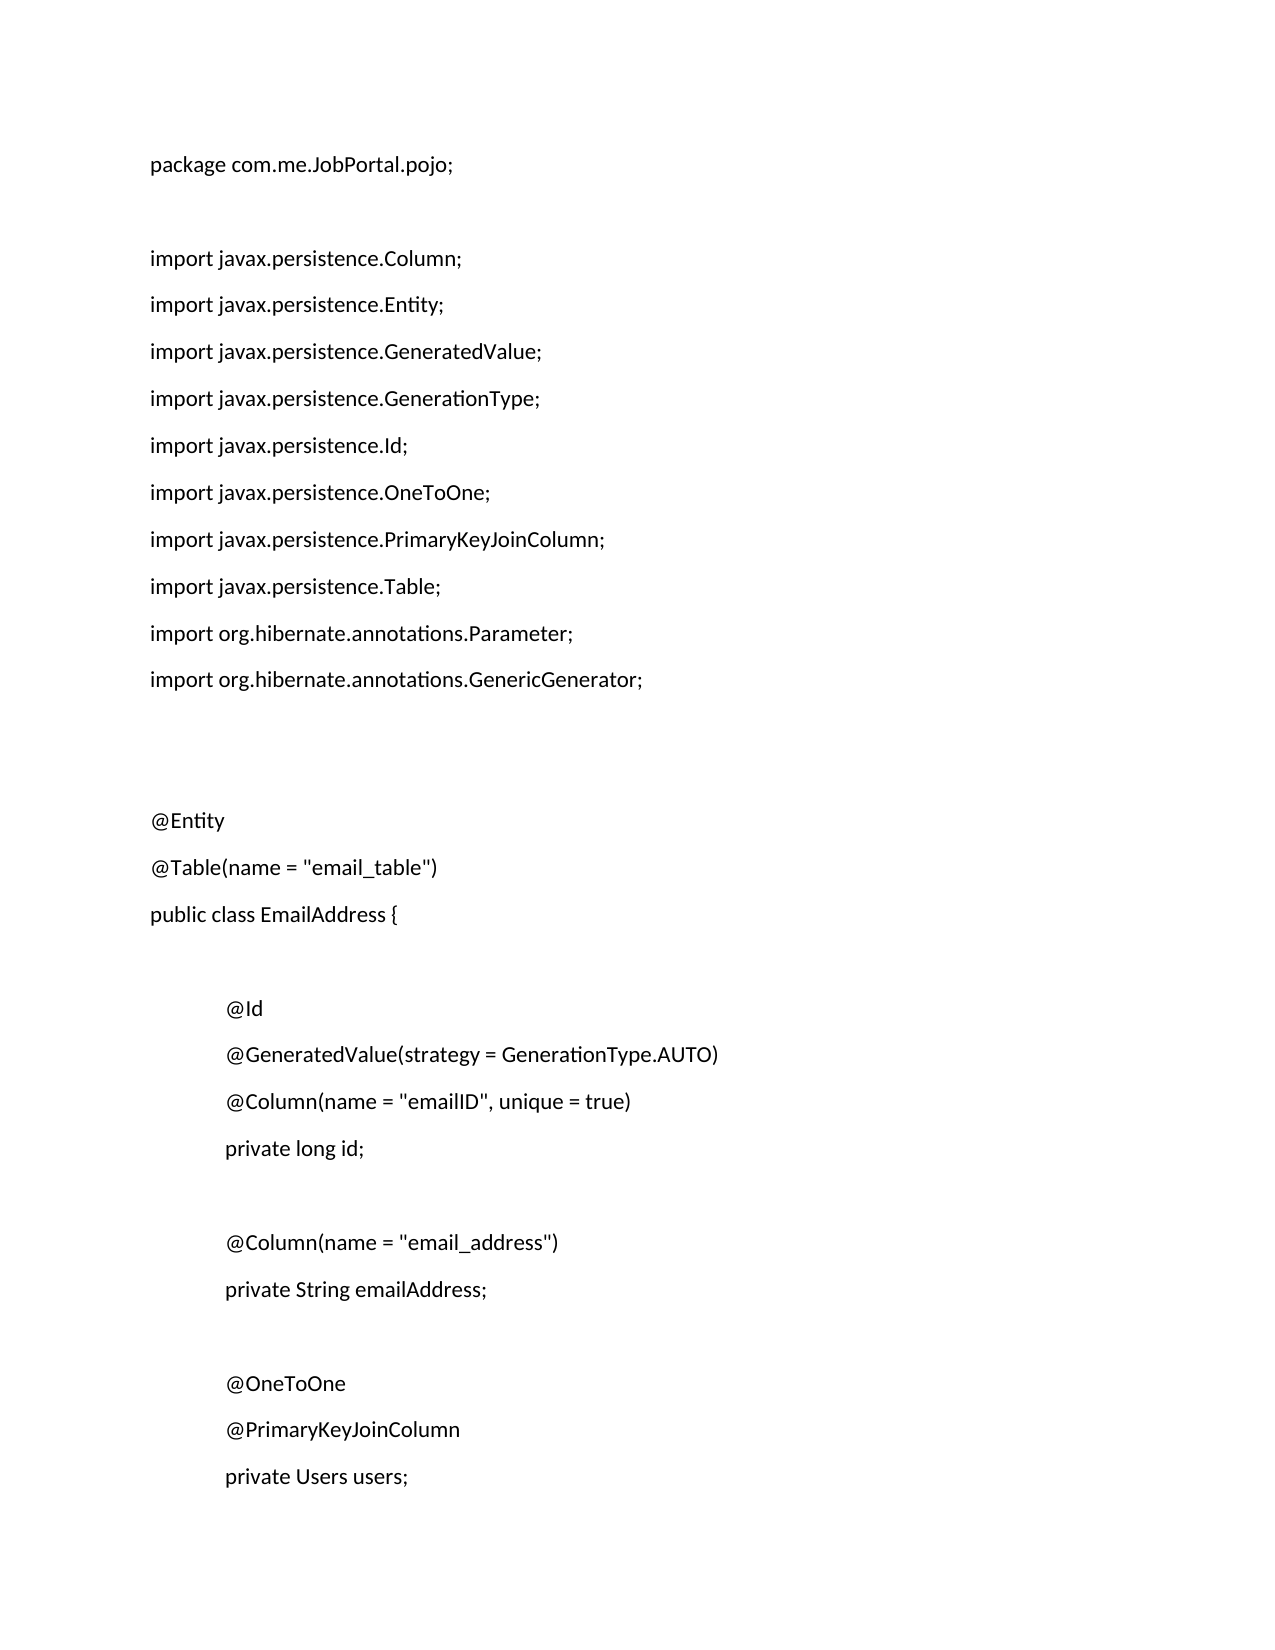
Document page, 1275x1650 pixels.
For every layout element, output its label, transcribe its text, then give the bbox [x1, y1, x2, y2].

text @Column(name = "email_address") [150, 1228, 1125, 1256]
text private Users users; [150, 1462, 1125, 1491]
text import org.hibernate.annotations.Parameter; [150, 619, 1125, 647]
text import javax.persistence.PrimaryKeyJoinColumn; [150, 525, 1125, 553]
text private String emailAddress; [150, 1275, 1125, 1303]
text @Column(name = "emailID", unique = true) [150, 1087, 1125, 1116]
text import javax.persistence.Column; [150, 244, 1125, 272]
text @Id [150, 994, 1125, 1022]
text import javax.persistence.Table; [150, 572, 1125, 600]
text public class EmailAddress { [150, 900, 1125, 928]
text package com.me.JobPortal.pojo; [150, 150, 1125, 178]
text @PrimaryKeyJoinColumn [150, 1416, 1125, 1444]
text import javax.persistence.Id; [150, 431, 1125, 459]
text import javax.persistence.Entity; [150, 291, 1125, 319]
text @OneToOne [150, 1369, 1125, 1397]
text @GeneratedValue(strategy = GenerationType.AUTO) [150, 1041, 1125, 1069]
text import javax.persistence.OneToOne; [150, 478, 1125, 506]
text import org.hibernate.annotations.GenericGenerator; [150, 666, 1125, 694]
text private long id; [150, 1134, 1125, 1162]
text import javax.persistence.GenerationType; [150, 384, 1125, 412]
text @Entity [150, 806, 1125, 834]
text @Table(name = "email_table") [150, 853, 1125, 881]
text import javax.persistence.GeneratedValue; [150, 337, 1125, 366]
